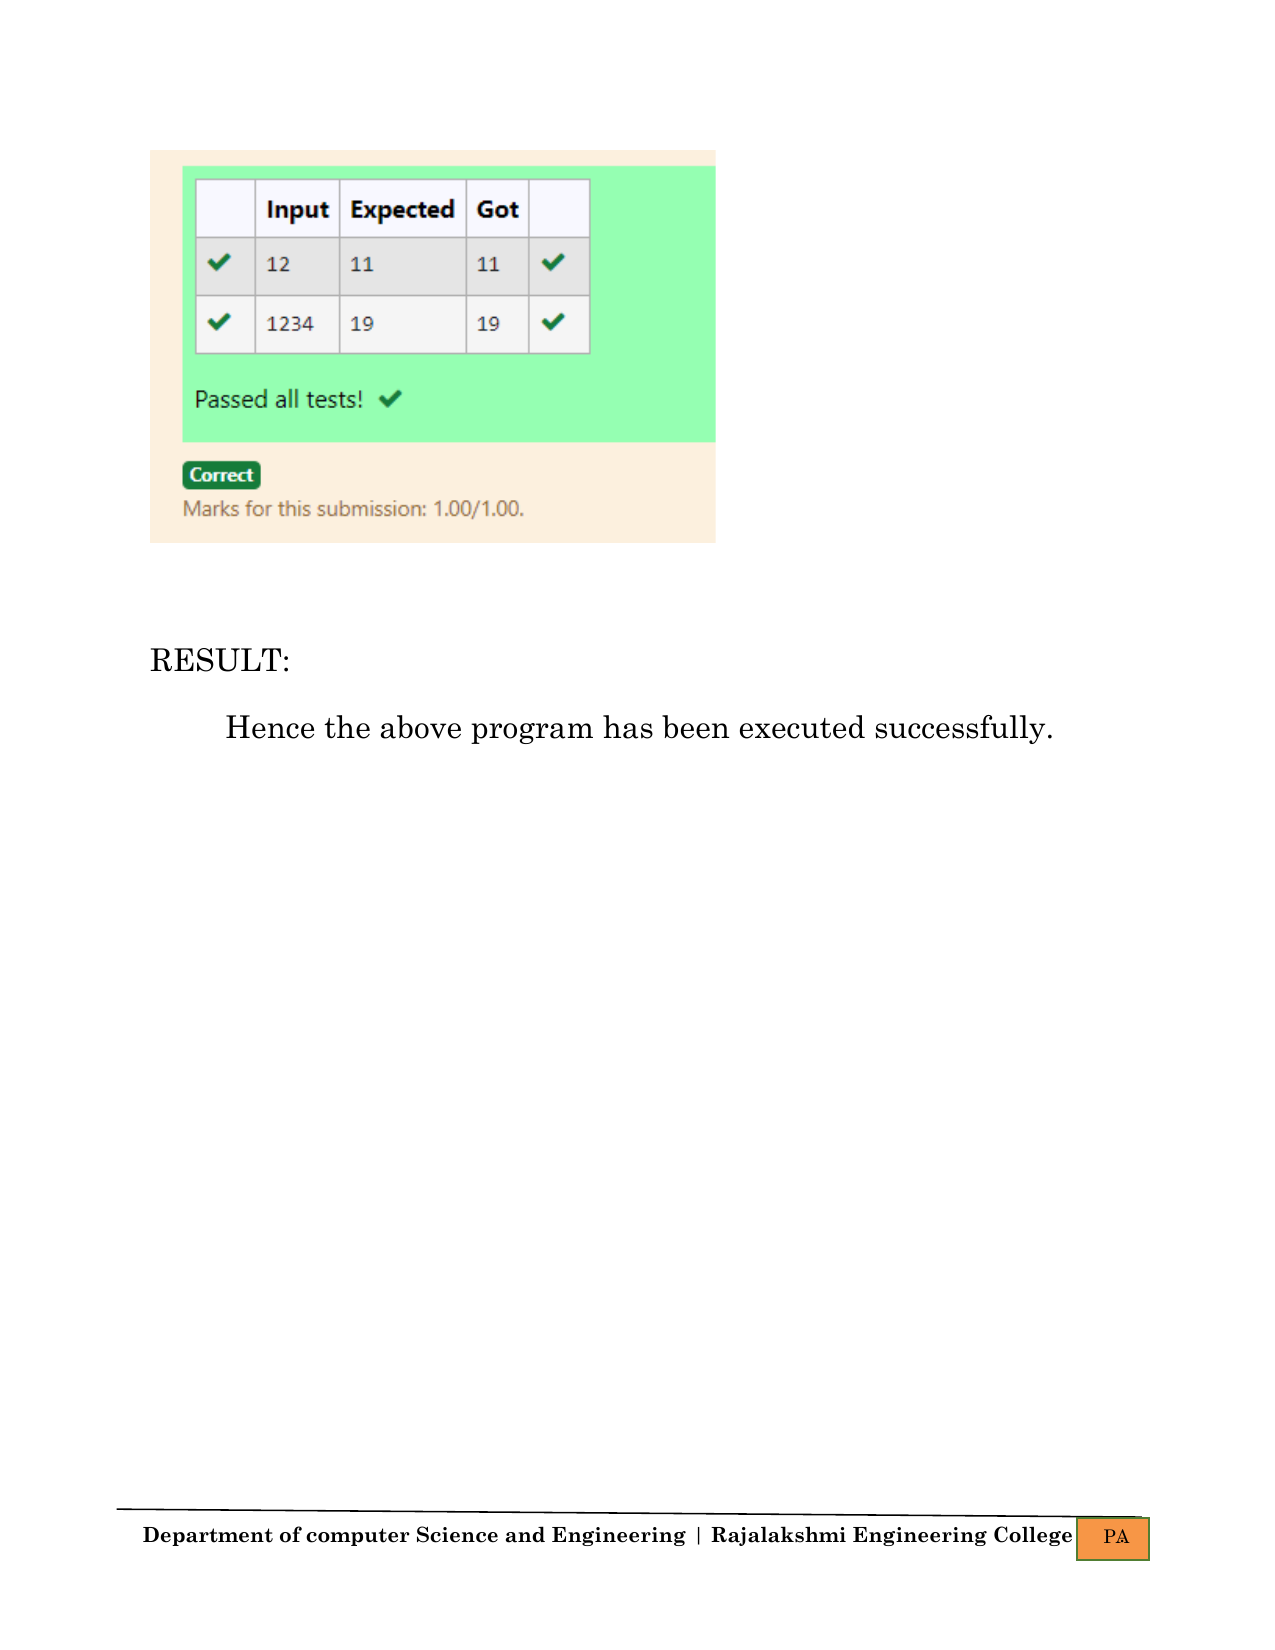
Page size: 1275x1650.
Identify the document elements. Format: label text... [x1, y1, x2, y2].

picture [150, 150, 716, 543]
text Hence the above program has been executed successfully. [150, 707, 1125, 745]
text RESULT: [150, 641, 1125, 678]
